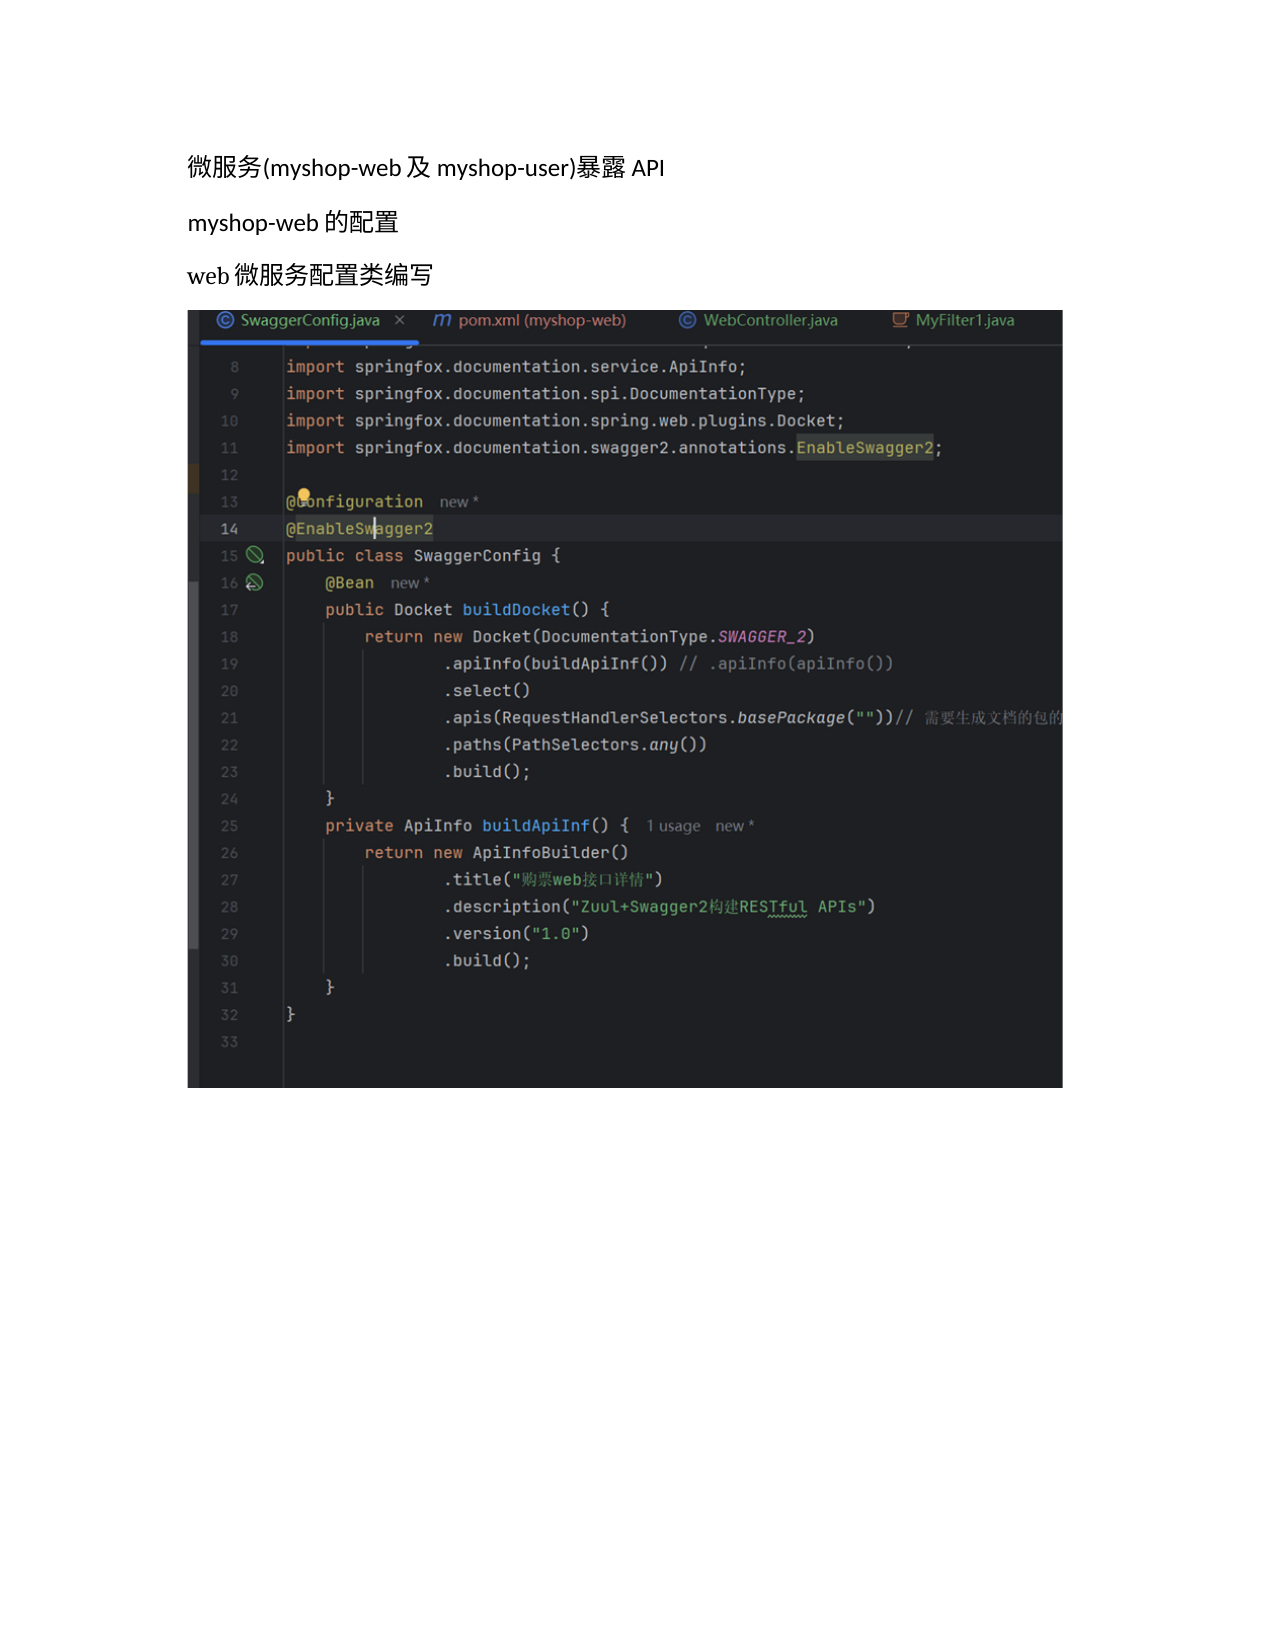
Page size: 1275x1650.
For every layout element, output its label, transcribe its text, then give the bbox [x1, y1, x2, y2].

text web微服务配置类编写 [187, 258, 1087, 292]
subtitle myshop-web的配置 [187, 205, 1087, 239]
subtitle 微服务(myshop-web及myshop-user)暴露API [187, 150, 1087, 184]
picture [187, 310, 1063, 1088]
